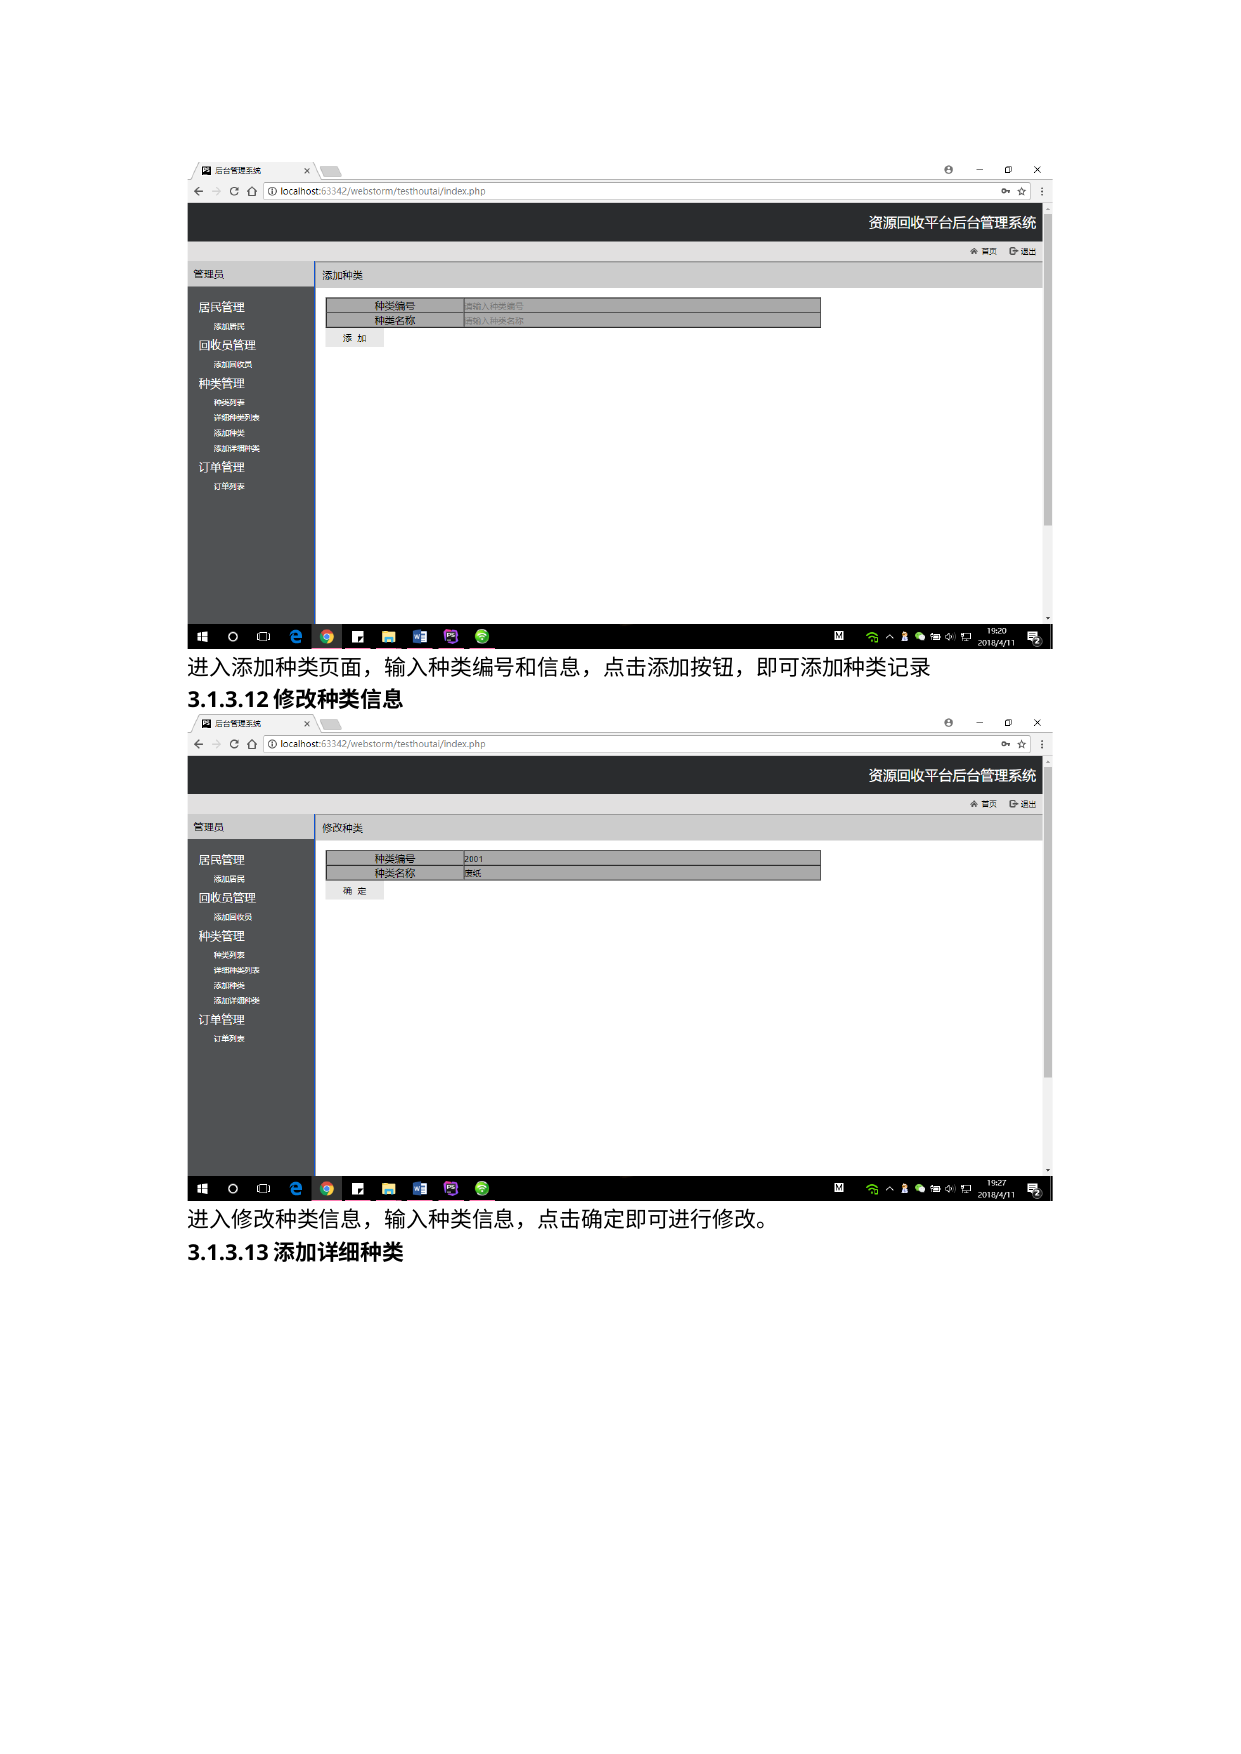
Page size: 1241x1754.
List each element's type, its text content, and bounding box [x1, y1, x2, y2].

text 3.1.3.13添加详细种类 [187, 1234, 1053, 1267]
text 进入修改种类信息，输入种类信息，点击确定即可进行修改。 [187, 1202, 1053, 1234]
picture [187, 162, 1053, 649]
text 3.1.3.12修改种类信息 [187, 682, 1053, 714]
text 进入添加种类页面，输入种类编号和信息，点击添加按钮，即可添加种类记录 [187, 649, 1053, 682]
picture [187, 714, 1053, 1201]
